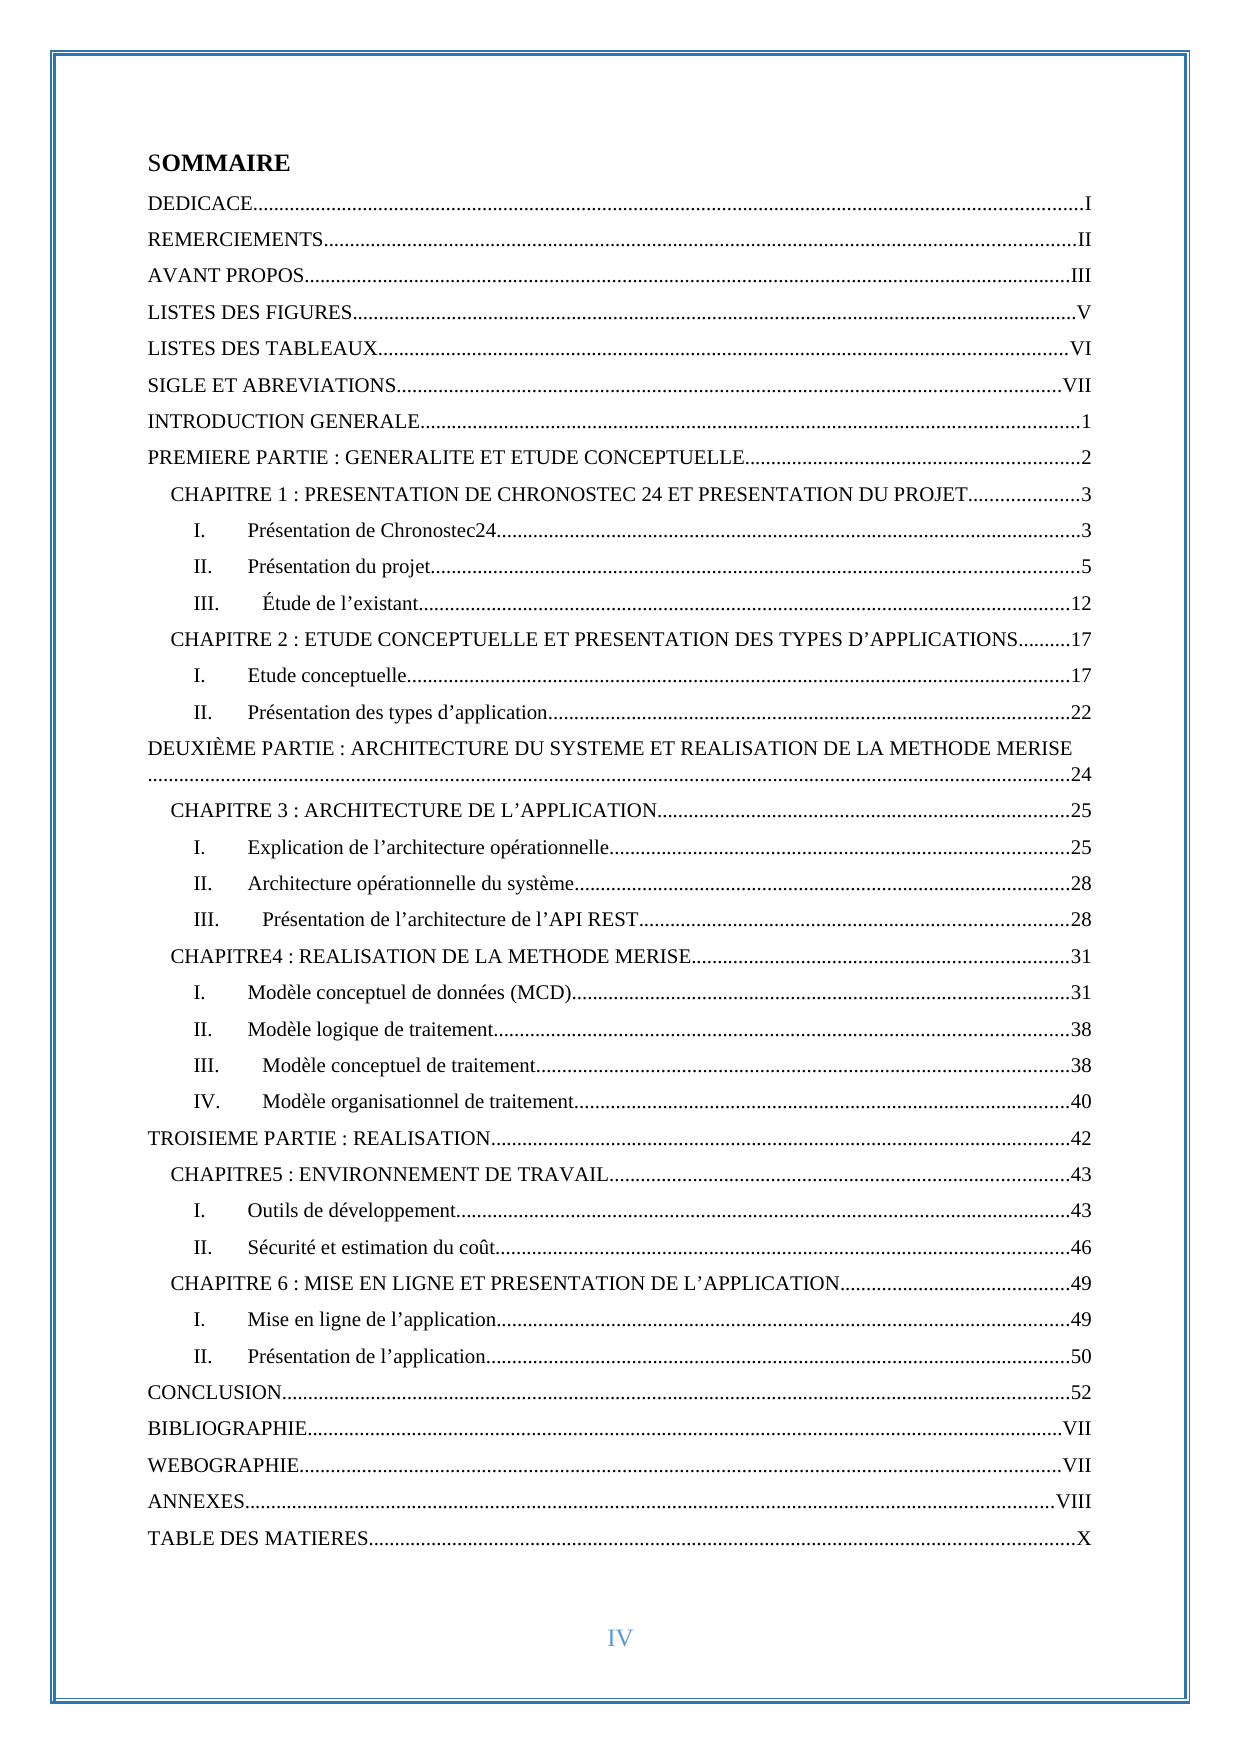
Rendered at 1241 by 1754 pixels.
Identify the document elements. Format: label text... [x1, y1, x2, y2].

text I. Explication de l’architecture opérationnelle 25 [193, 835, 1093, 859]
text DEDICACE I [147, 191, 1093, 215]
text CHAPITRE4 : REALISATION DE LA METHODE MERISE 31 [170, 944, 1093, 968]
text SIGLE ET ABREVIATIONS VII [147, 372, 1093, 397]
text I. Mise en ligne de l’application 49 [193, 1307, 1093, 1331]
text AVANT PROPOS III [147, 263, 1093, 287]
text WEBOGRAPHIE VII [147, 1453, 1093, 1477]
text SOMMAIRE [147, 148, 1093, 176]
text II. Présentation de l’application 50 [193, 1344, 1093, 1368]
text III. Présentation de l’architecture de l’API REST 28 [193, 907, 1093, 931]
text CHAPITRE5 : ENVIRONNEMENT DE TRAVAIL 43 [170, 1162, 1093, 1186]
text II. Présentation des types d’application 22 [193, 700, 1093, 724]
text IV. Modèle organisationnel de traitement 40 [193, 1089, 1093, 1113]
text LISTES DES TABLEAUX VI [147, 336, 1093, 360]
text I. Outils de développement 43 [193, 1198, 1093, 1222]
text I. Présentation de Chronostec24 3 [193, 518, 1093, 542]
text II. Modèle logique de traitement 38 [193, 1016, 1093, 1041]
text I. Modèle conceptuel de données (MCD) 31 [193, 980, 1093, 1004]
text REMERCIEMENTS II [147, 227, 1093, 251]
text DEUXIÈME PARTIE : ARCHITECTURE DU SYSTEME ET REALISATION DE LA METHODE MERISE 24 [147, 736, 1093, 786]
text I. Etude conceptuelle 17 [193, 663, 1093, 687]
text INTRODUCTION GENERALE 1 [147, 409, 1093, 433]
text II. Sécurité et estimation du coût 46 [193, 1234, 1093, 1259]
text II. Présentation du projet 5 [193, 554, 1093, 578]
text CONCLUSION 52 [147, 1380, 1093, 1404]
text BIBLIOGRAPHIE VII [147, 1416, 1093, 1440]
text CHAPITRE 1 : PRESENTATION DE CHRONOSTEC 24 ET PRESENTATION DU PROJET 3 [170, 482, 1093, 506]
text III. Étude de l’existant 12 [193, 591, 1093, 615]
text III. Modèle conceptuel de traitement 38 [193, 1053, 1093, 1077]
text CHAPITRE 6 : MISE EN LIGNE ET PRESENTATION DE L’APPLICATION 49 [170, 1271, 1093, 1295]
text II. Architecture opérationnelle du système 28 [193, 871, 1093, 895]
text CHAPITRE 2 : ETUDE CONCEPTUELLE ET PRESENTATION DES TYPES D’APPLICATIONS 17 [170, 627, 1093, 651]
text PREMIERE PARTIE : GENERALITE ET ETUDE CONCEPTUELLE 2 [147, 445, 1093, 469]
text LISTES DES FIGURES V [147, 300, 1093, 324]
text CHAPITRE 3 : ARCHITECTURE DE L’APPLICATION 25 [170, 798, 1093, 822]
text TROISIEME PARTIE : REALISATION 42 [147, 1126, 1093, 1149]
text TABLE DES MATIERES X [147, 1525, 1093, 1549]
text ANNEXES VIII [147, 1489, 1093, 1513]
